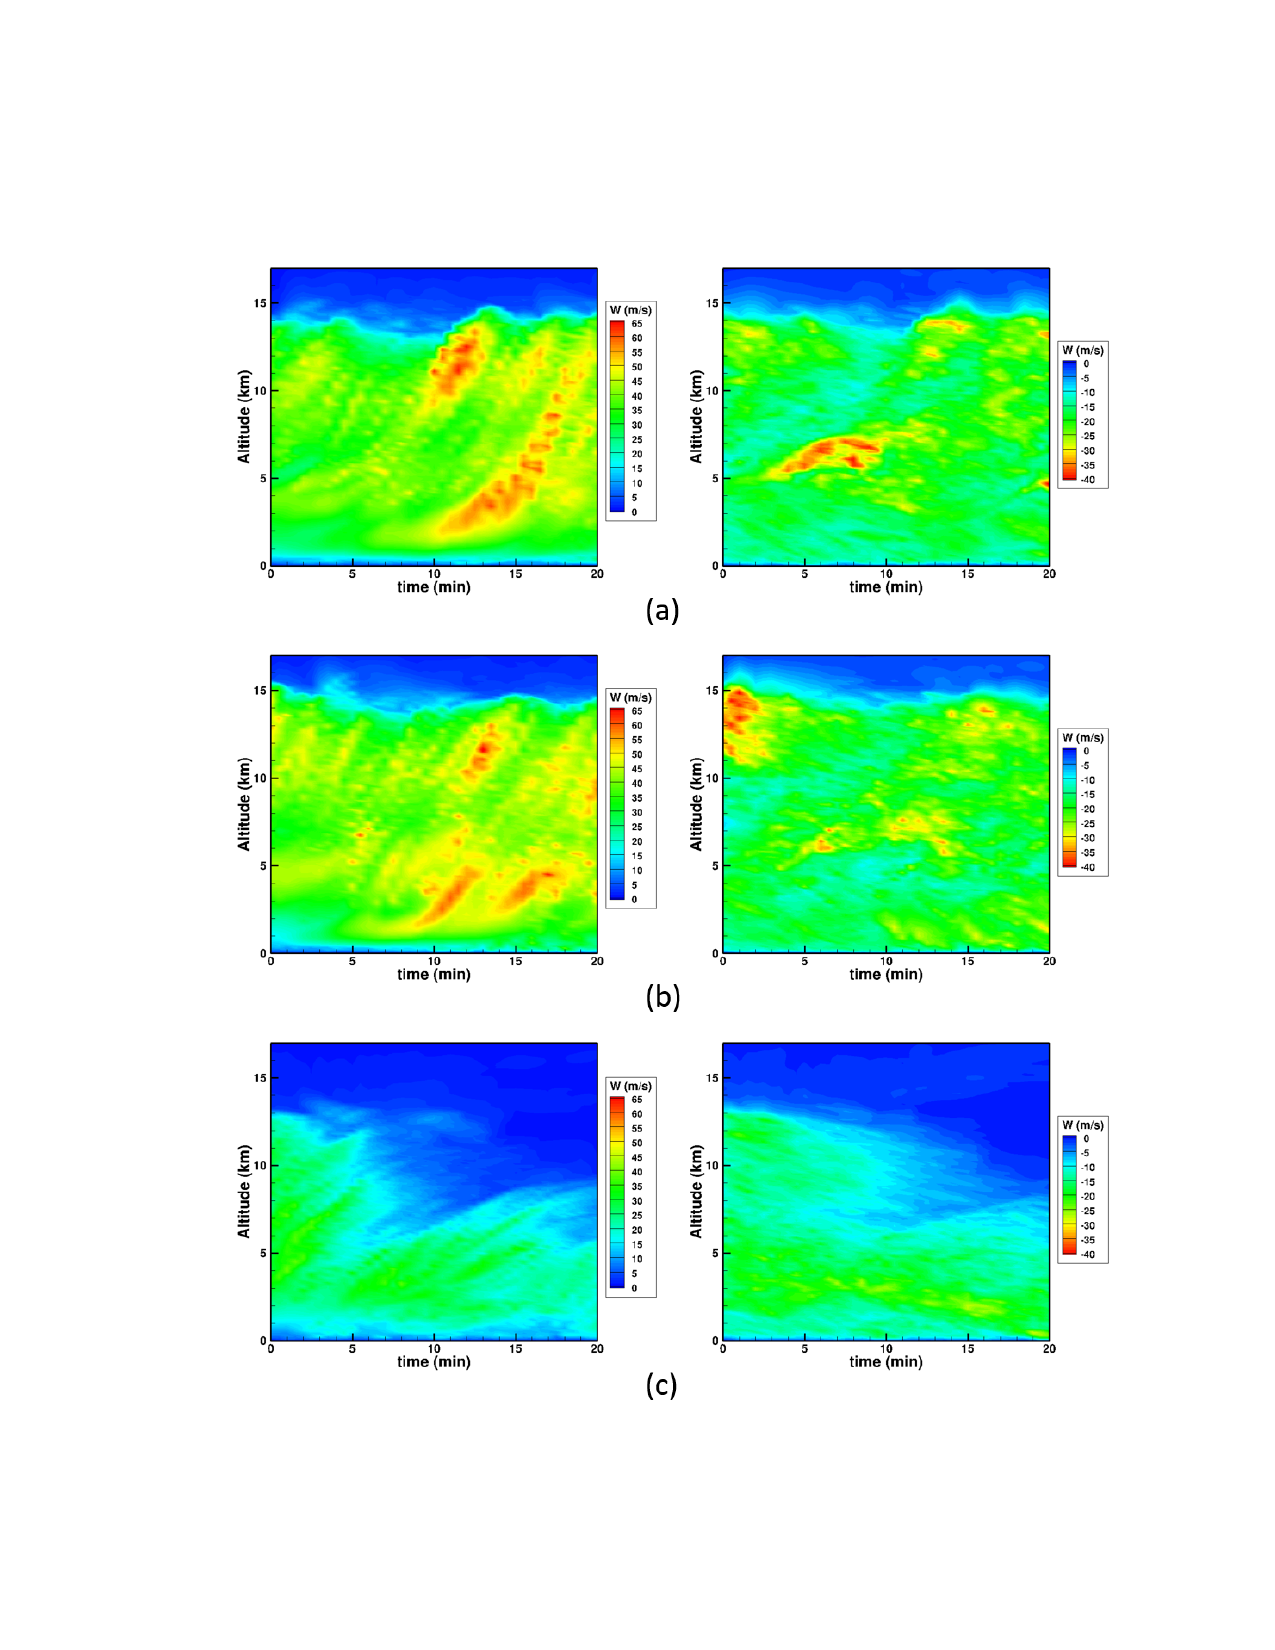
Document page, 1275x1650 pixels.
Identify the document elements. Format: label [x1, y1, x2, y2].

picture [231, 221, 1119, 1422]
